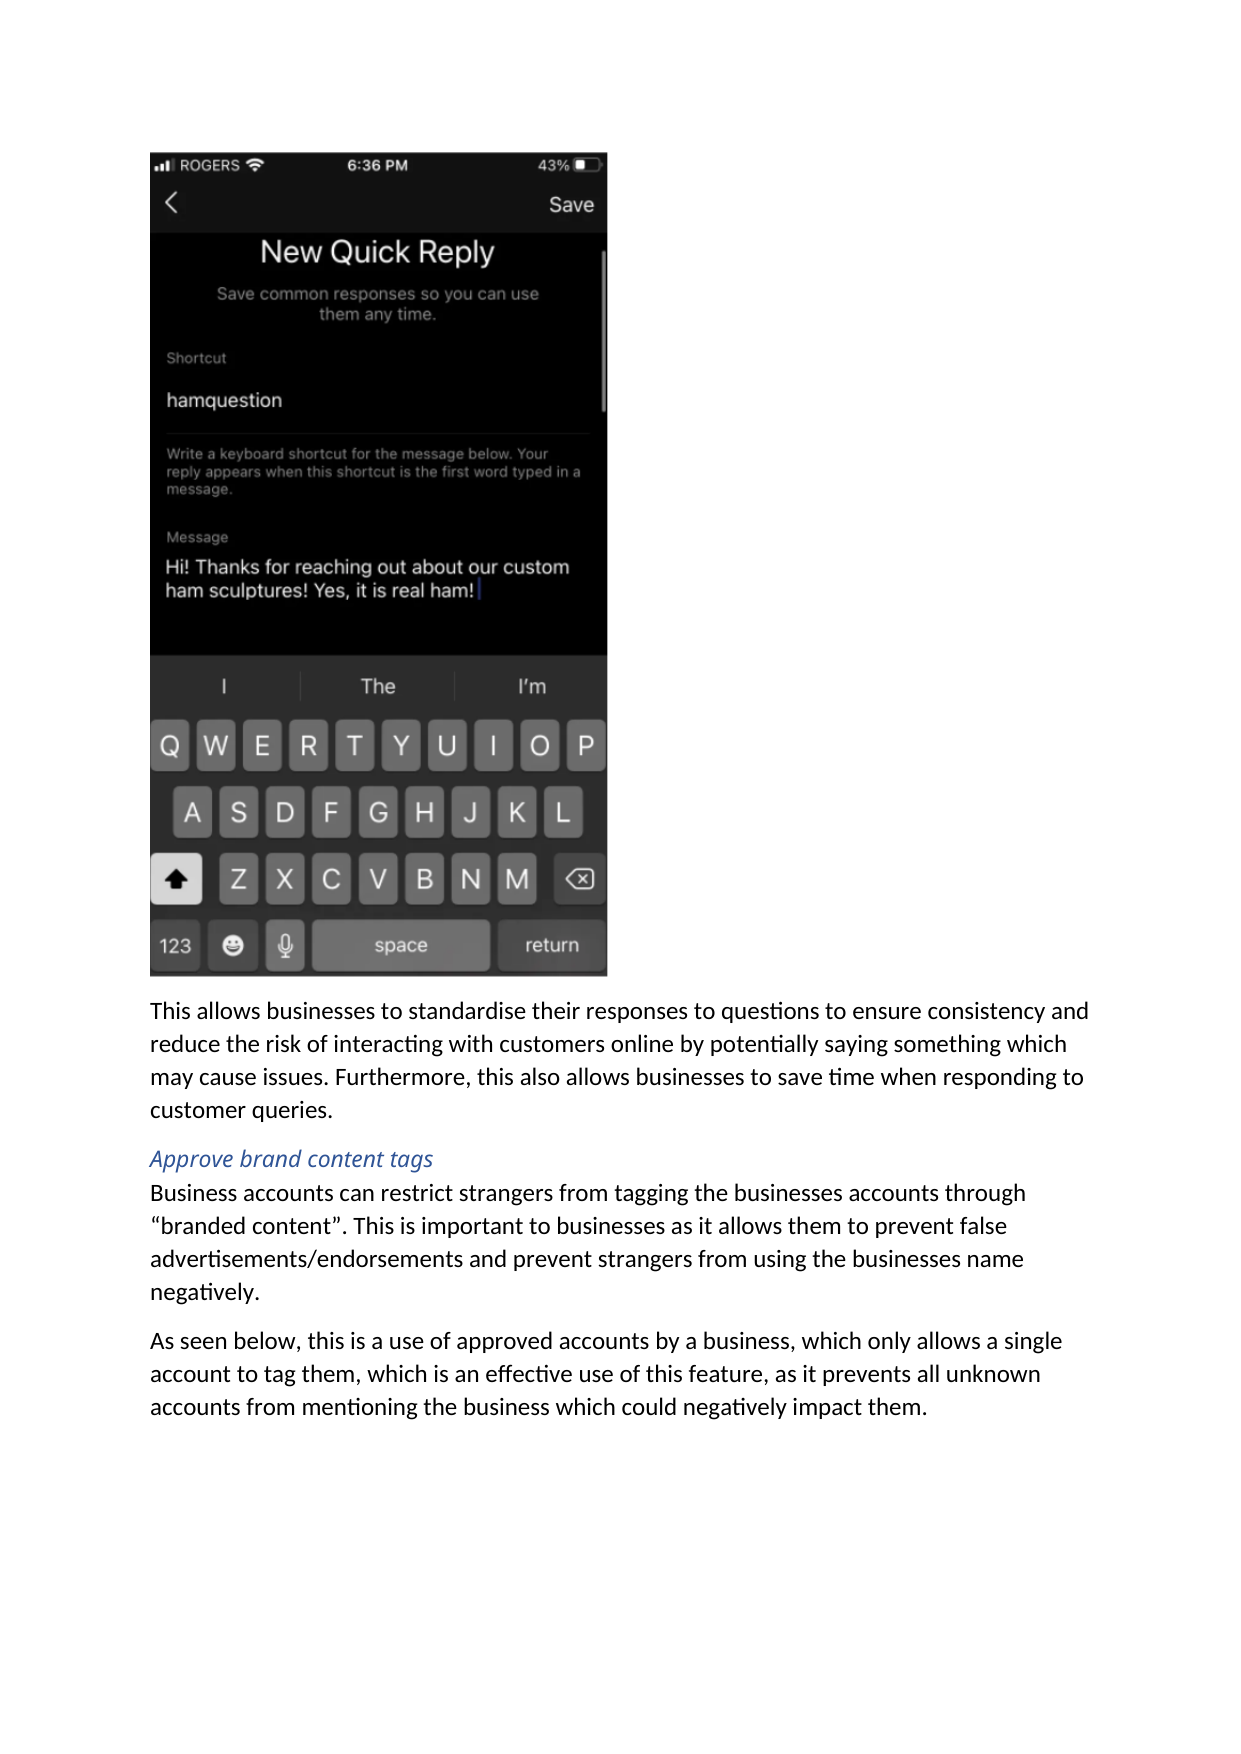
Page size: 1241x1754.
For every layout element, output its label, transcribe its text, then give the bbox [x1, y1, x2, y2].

text As seen below, this is a use of approved accounts by a business, which only allows a single account to tag them, which is an effective use of this feature, as it prevents all unknown accounts from mentioning the business which could negatively impact them. [150, 1326, 1090, 1422]
text This allows businesses to standardise their responses to questions to ensure consistency and reduce the risk of interacting with customers online by potentially saying something which may cause issues. Furthermore, this also allows businesses to save time when responding to customer queries. [150, 995, 1090, 1124]
text Business accounts can restrict strangers from tagging the businesses accounts through “branded content”. This is important to businesses as it allows them to prevent false advertisements/endorsements and prevent strangers from using the businesses name negatively. [150, 1177, 1090, 1306]
subtitle Approve brand content tags [150, 1143, 1090, 1175]
picture [150, 150, 608, 977]
